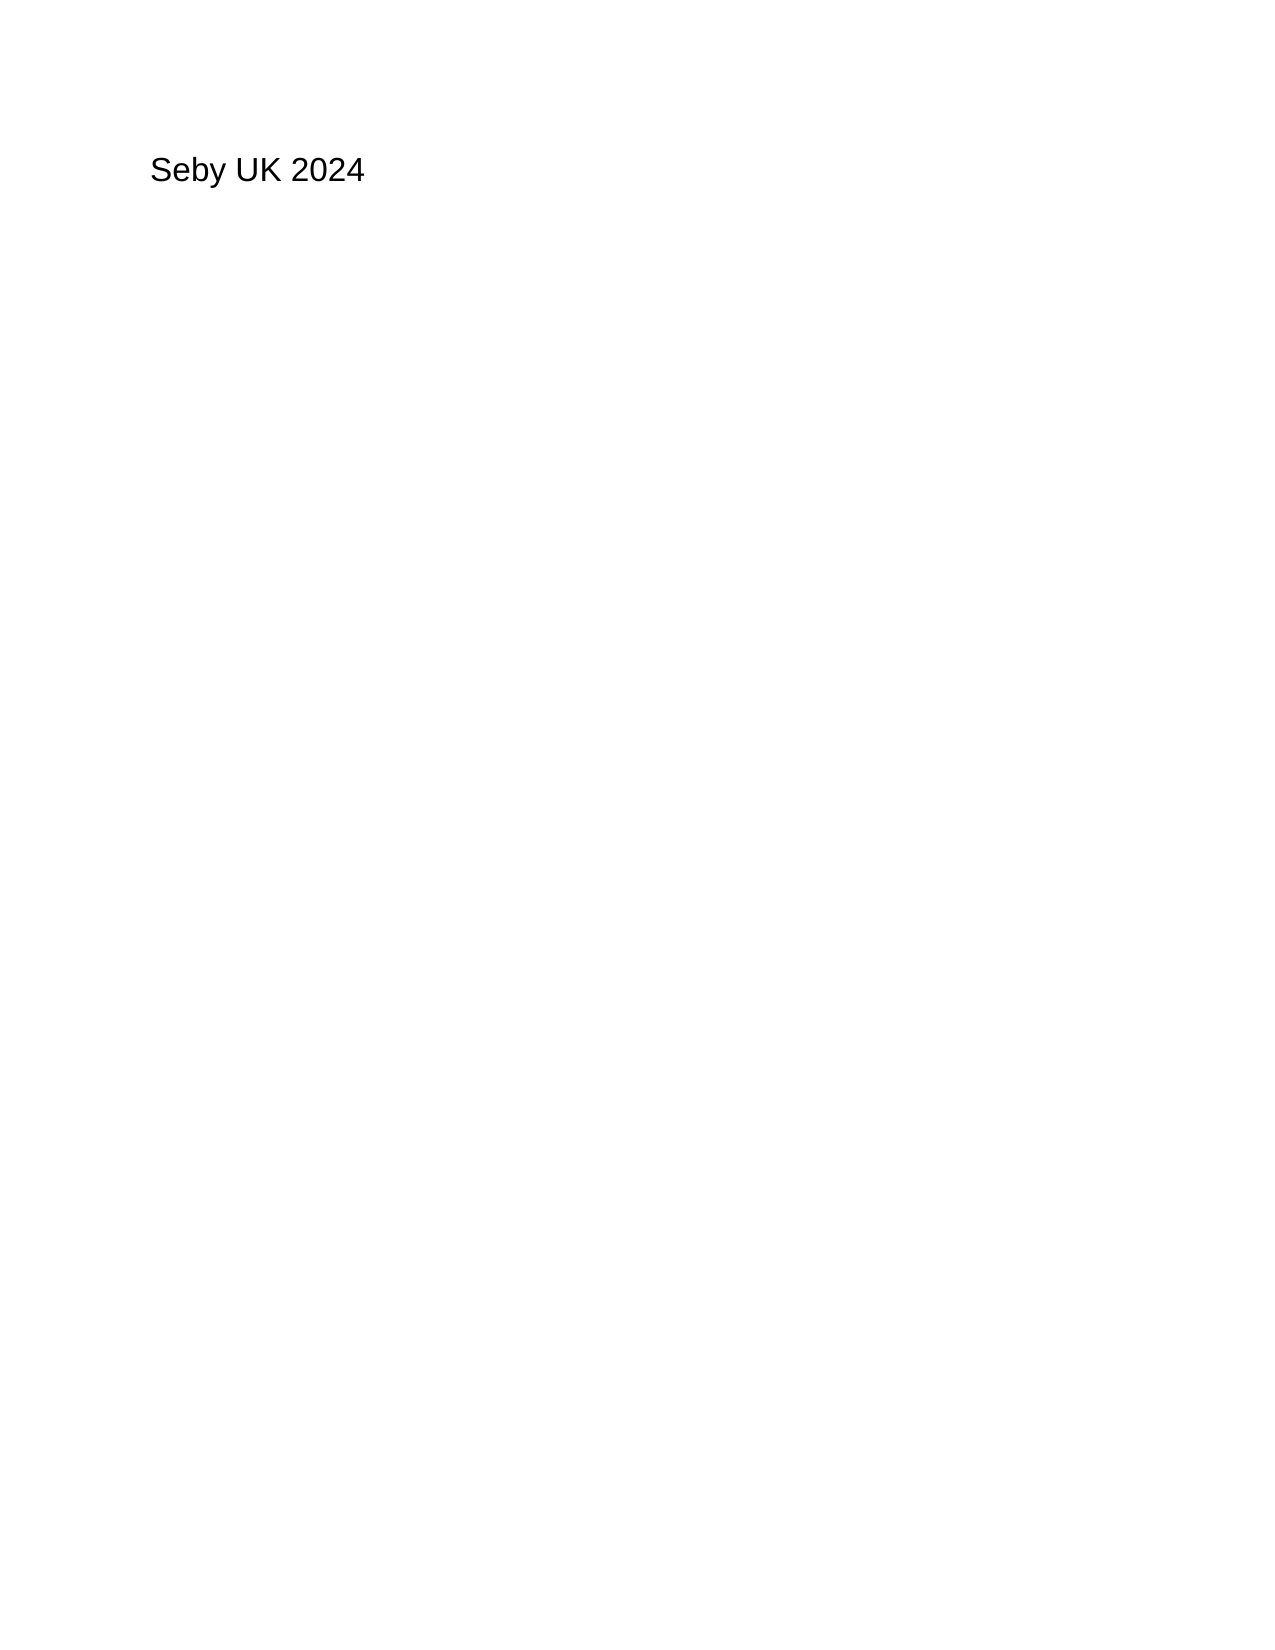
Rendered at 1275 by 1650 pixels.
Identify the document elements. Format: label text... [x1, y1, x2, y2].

subtitle Seby UK 2024 [150, 150, 1125, 188]
